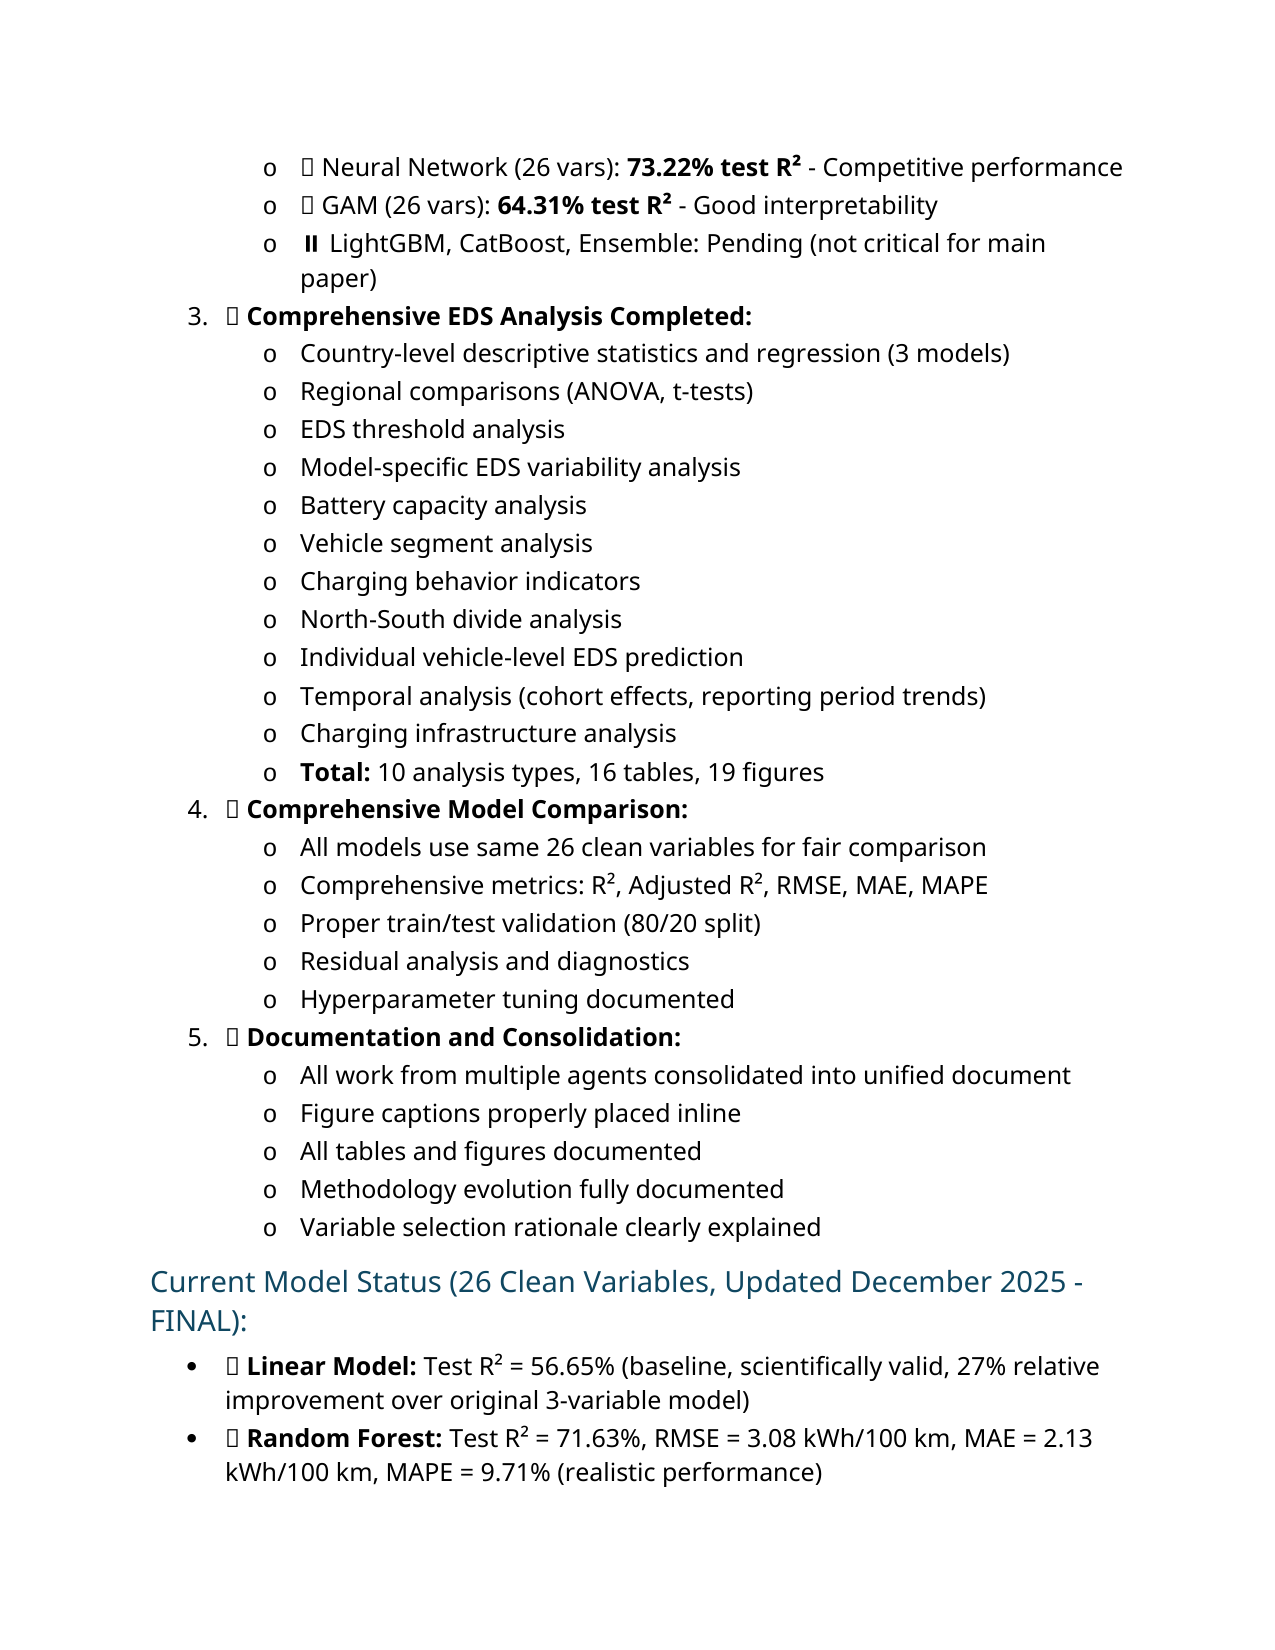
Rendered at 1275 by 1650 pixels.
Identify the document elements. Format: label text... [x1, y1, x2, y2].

list Individual vehicle-level EDS prediction [262, 640, 1125, 674]
list Charging behavior indicators [262, 564, 1125, 598]
list Country-level descriptive statistics and regression (3 models) [262, 336, 1125, 370]
list Total: 10 analysis types, 16 tables, 19 figures [262, 754, 1125, 788]
list Variable selection rationale clearly explained [262, 1210, 1125, 1244]
list Temporal analysis (cohort effects, reporting period trends) [262, 678, 1125, 712]
list ✅ Linear Model: Test R² = 56.65% (baseline, scientifically valid, 27% relative improvement over original 3-variable model) [187, 1349, 1125, 1417]
list All tables and figures documented [262, 1134, 1125, 1168]
list EDS threshold analysis [262, 412, 1125, 446]
list Battery capacity analysis [262, 488, 1125, 522]
list Proper train/test validation (80/20 split) [262, 906, 1125, 940]
list Regional comparisons (ANOVA, t-tests) [262, 374, 1125, 408]
list All work from multiple agents consolidated into unified document [262, 1058, 1125, 1092]
list ⏸️ LightGBM, CatBoost, Ensemble: Pending (not critical for main paper) [262, 226, 1125, 294]
list Vehicle segment analysis [262, 526, 1125, 560]
list ✅ Documentation and Consolidation: [187, 1020, 1125, 1054]
list ✅ Random Forest: Test R² = 71.63%, RMSE = 3.08 kWh/100 km, MAE = 2.13 kWh/100 km, MAPE = 9.71% (realistic performance) [187, 1421, 1125, 1489]
list ✅ Comprehensive Model Comparison: [187, 792, 1125, 826]
list All models use same 26 clean variables for fair comparison [262, 830, 1125, 864]
list ✅ Comprehensive EDS Analysis Completed: [187, 298, 1125, 332]
list North-South divide analysis [262, 602, 1125, 636]
list Methodology evolution fully documented [262, 1172, 1125, 1206]
list Charging infrastructure analysis [262, 716, 1125, 750]
subtitle Current Model Status (26 Clean Variables, Updated December 2025 - FINAL): [150, 1261, 1125, 1340]
list Figure captions properly placed inline [262, 1096, 1125, 1130]
list Residual analysis and diagnostics [262, 944, 1125, 978]
list ✅ Neural Network (26 vars): 73.22% test R² - Competitive performance [262, 150, 1125, 184]
list Hyperparameter tuning documented [262, 982, 1125, 1016]
list Comprehensive metrics: R², Adjusted R², RMSE, MAE, MAPE [262, 868, 1125, 902]
list Model-specific EDS variability analysis [262, 450, 1125, 484]
list ✅ GAM (26 vars): 64.31% test R² - Good interpretability [262, 188, 1125, 222]
